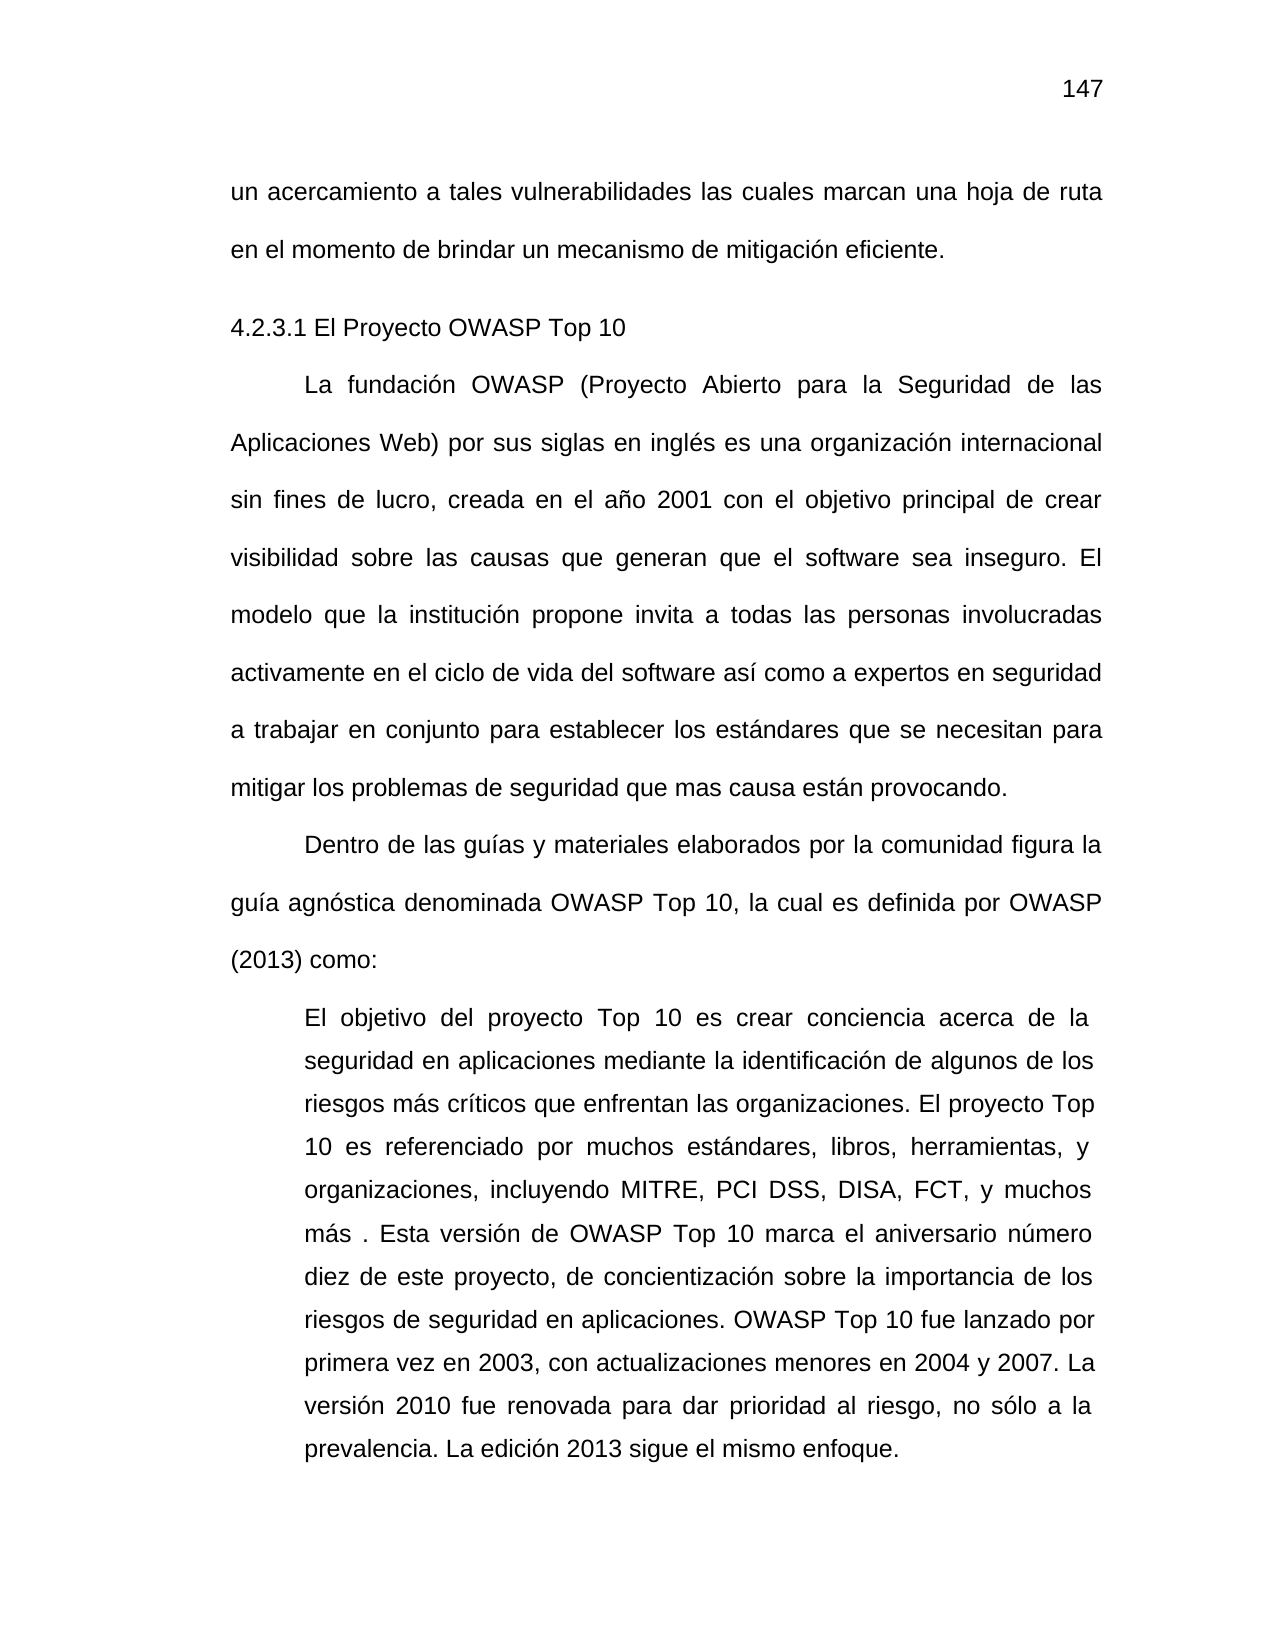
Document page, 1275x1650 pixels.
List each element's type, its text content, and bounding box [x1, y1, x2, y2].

subtitle 4.2.3.1 El Proyecto OWASP Top 10 [230, 313, 1104, 342]
text El objetivo del proyecto Top 10 es crear conciencia acerca de la seguridad en aplicaciones mediante la identificación de algunos de los riesgos más críticos que enfrentan las organizaciones. El proyecto Top 10 es referenciado por muchos estándares, libros, herramientas, y organizaciones, incluyendo MITRE, PCI DSS, DISA, FCT, y muchos más . Esta versión de OWASP Top 10 marca el aniversario número diez de este proyecto, de concientización sobre la importancia de los riesgos de seguridad en aplicaciones. OWASP Top 10 fue lanzado por primera vez en 2003, con actualizaciones menores en 2004 y 2007. La versión 2010 fue renovada para dar prioridad al riesgo, no sólo a la prevalencia. La edición 2013 sigue el mismo enfoque. [230, 1003, 1104, 1463]
text Dentro de las guías y materiales elaborados por la comunidad figura la guía agnóstica denominada OWASP Top 10, la cual es definida por OWASP (2013) como: [230, 831, 1104, 974]
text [230, 177, 1104, 263]
text La fundación OWASP (Proyecto Abierto para la Seguridad de las Aplicaciones Web) por sus siglas en inglés es una organización internacional sin fines de lucro, creada en el año 2001 con el objetivo principal de crear visibilidad sobre las causas que generan que el software sea inseguro. El modelo que la institución propone invita a todas las personas involucradas activamente en el ciclo de vida del software así como a expertos en seguridad a trabajar en conjunto para establecer los estándares que se necesitan para mitigar los problemas de seguridad que mas causa están provocando. [230, 371, 1104, 802]
